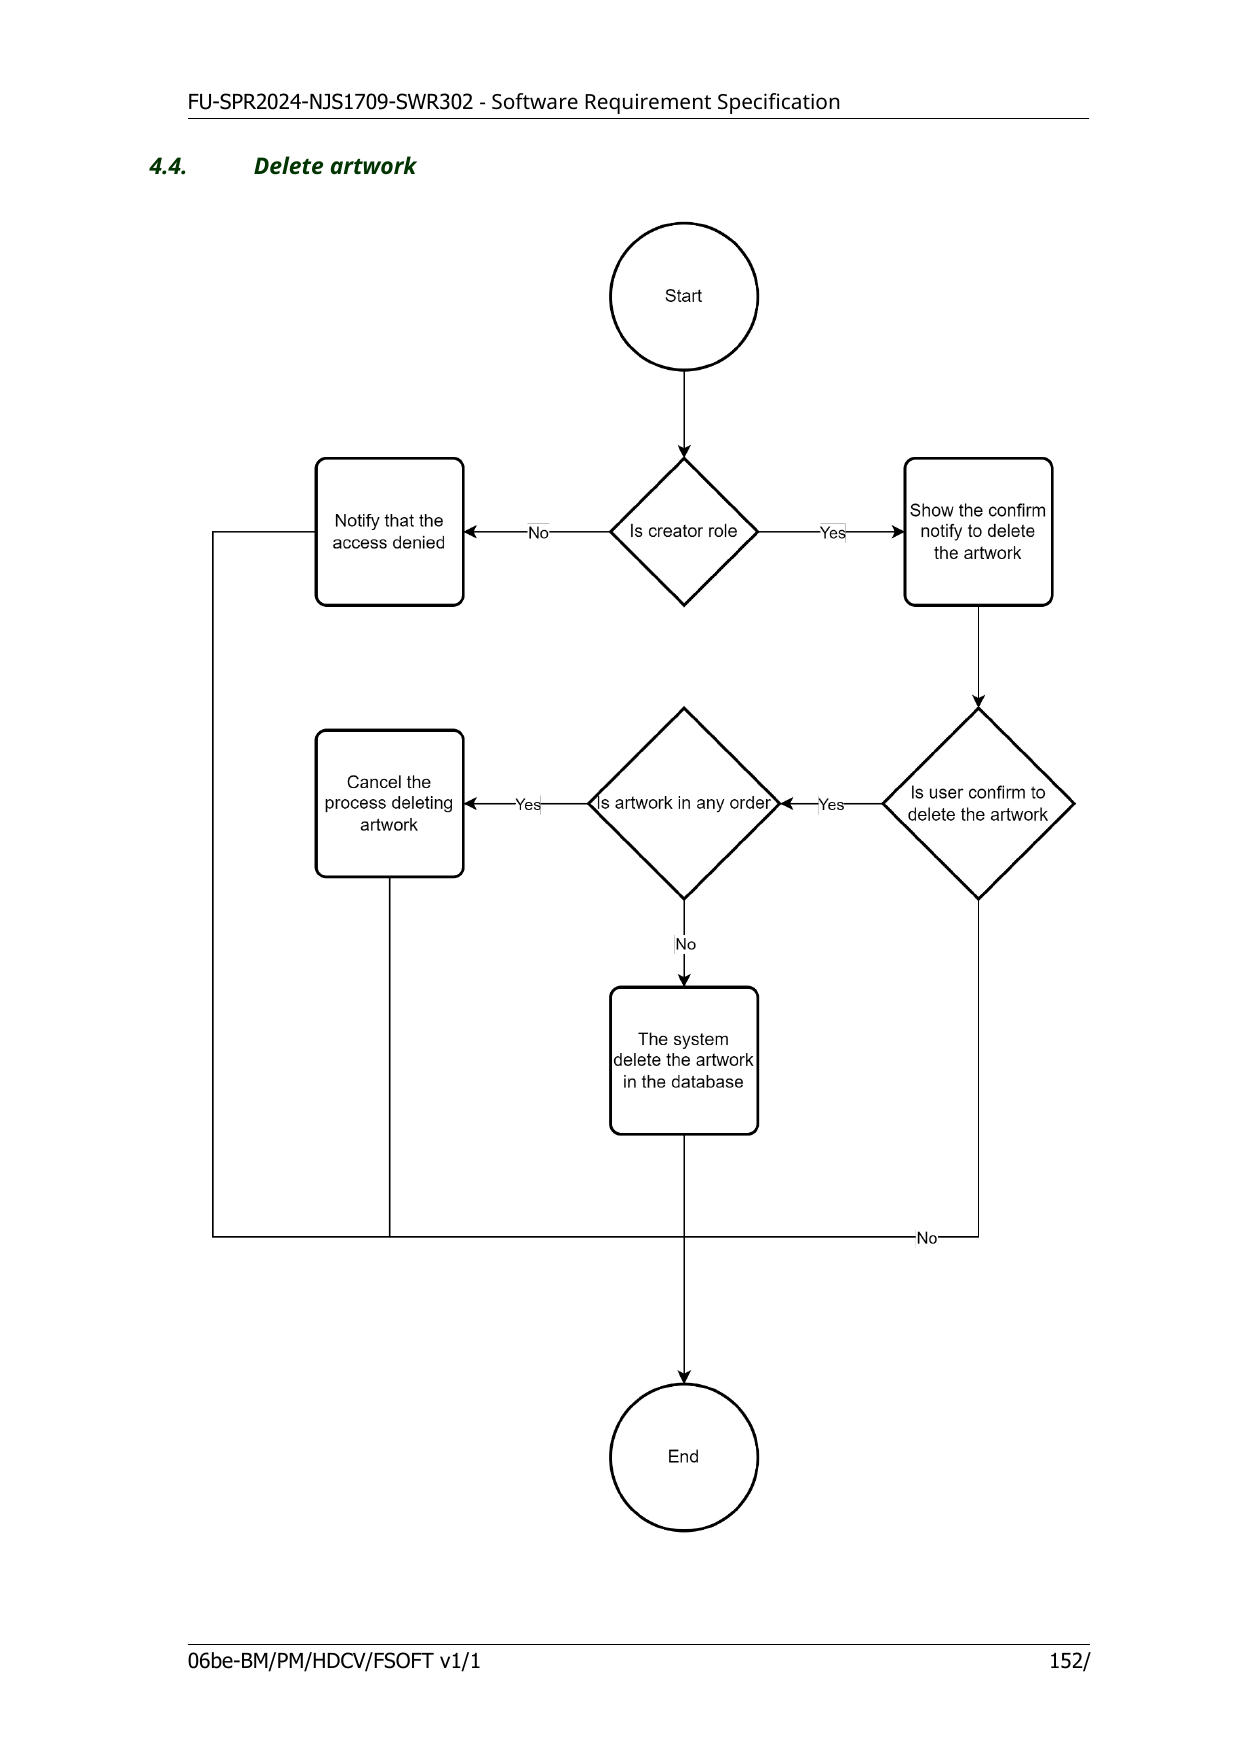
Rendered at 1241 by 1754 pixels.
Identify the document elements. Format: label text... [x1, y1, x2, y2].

subtitle Delete artwork [188, 150, 1090, 181]
picture [187, 206, 1090, 1546]
